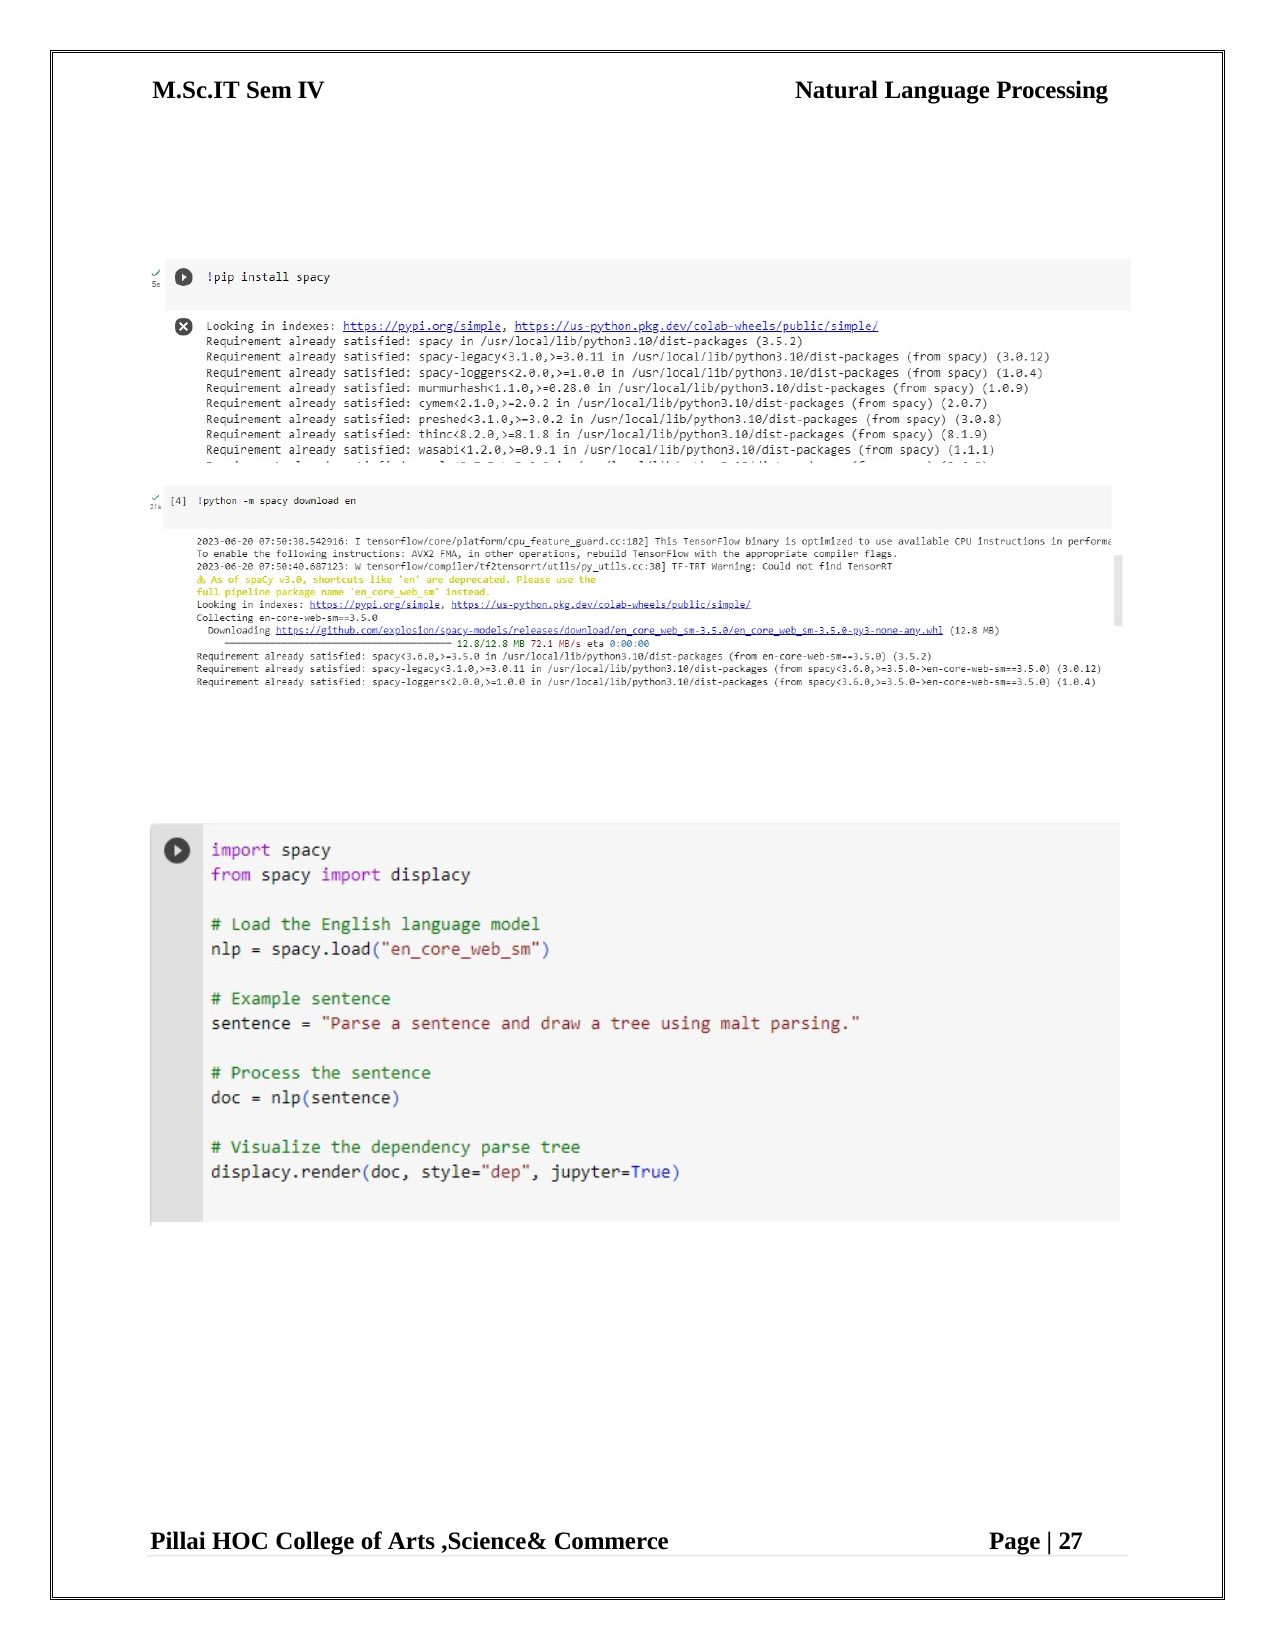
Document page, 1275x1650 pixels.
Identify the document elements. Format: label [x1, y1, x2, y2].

picture [151, 259, 1132, 463]
picture [150, 823, 1121, 1226]
picture [150, 486, 1123, 687]
